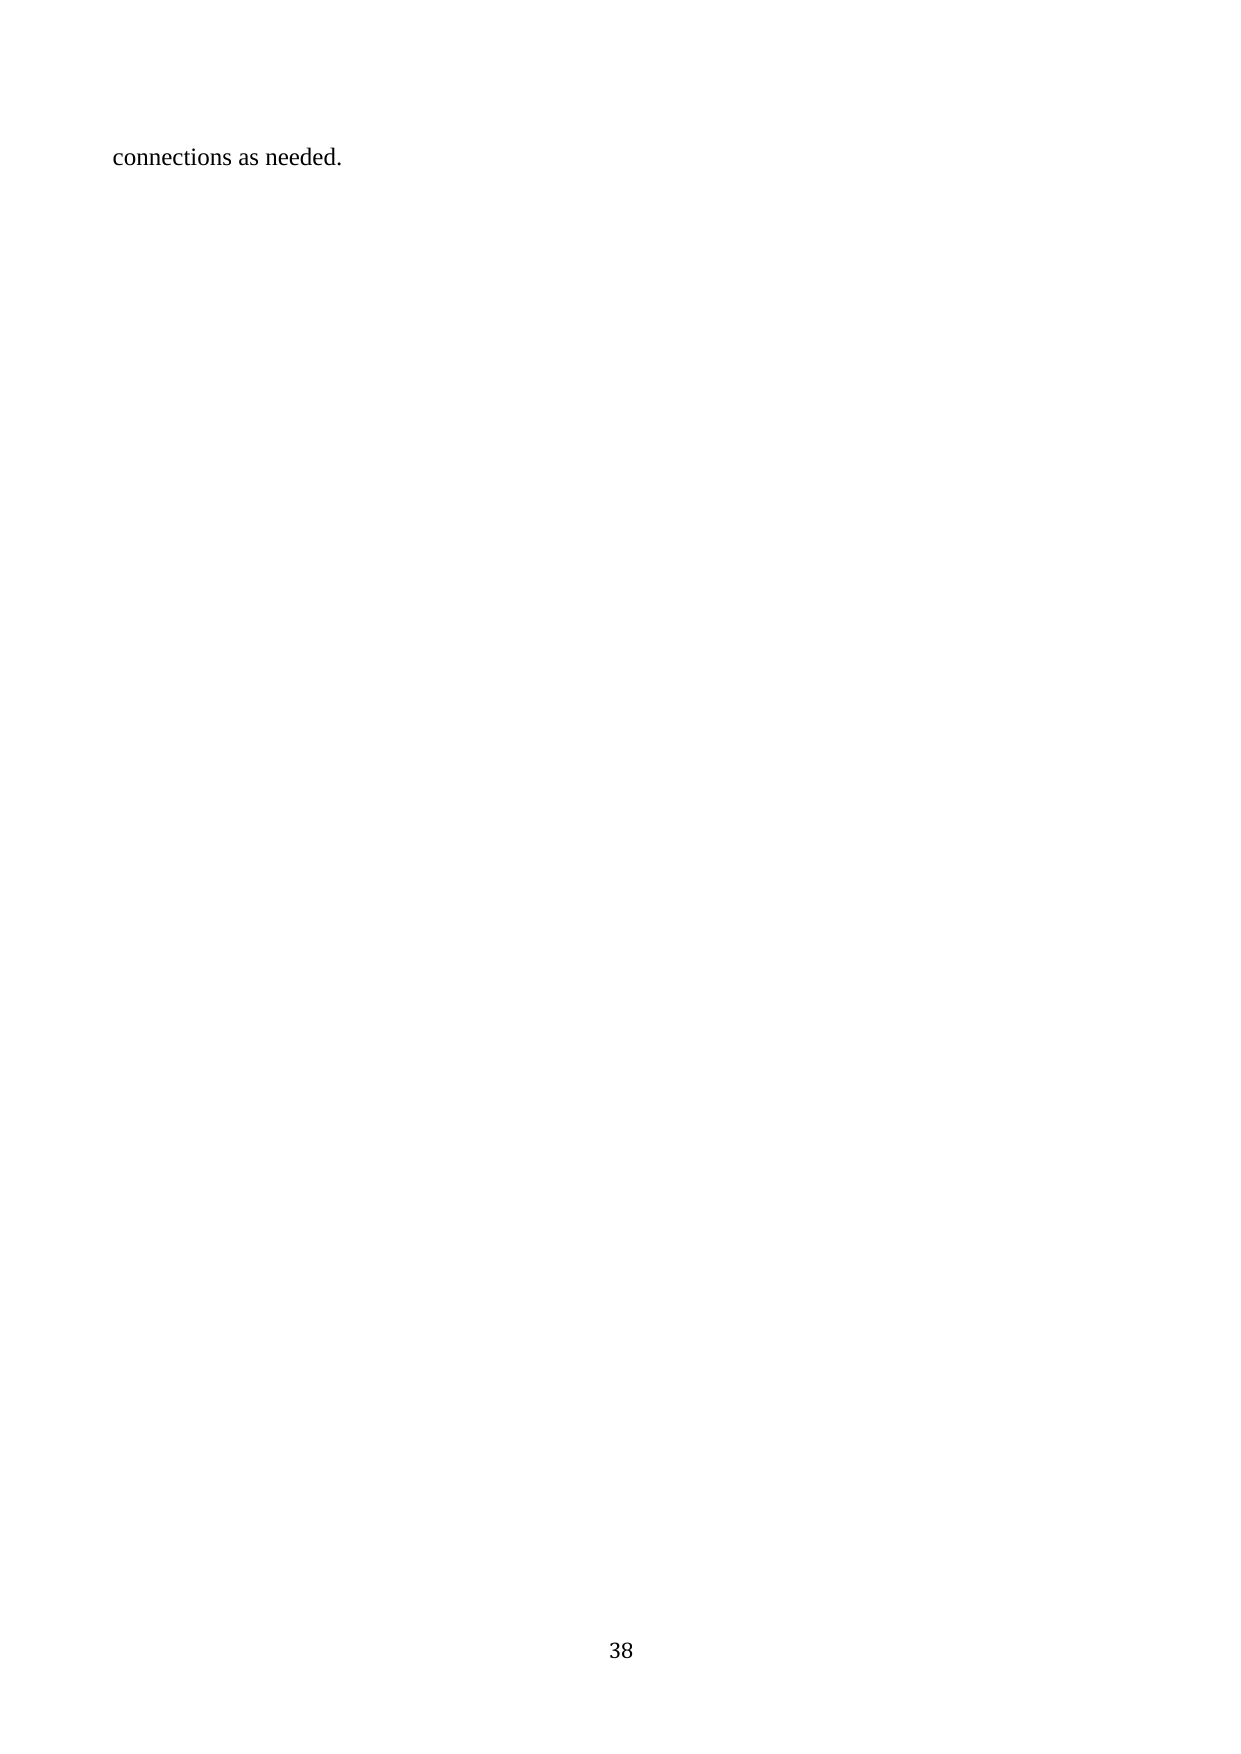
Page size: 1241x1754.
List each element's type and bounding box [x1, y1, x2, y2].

list [112, 142, 1127, 170]
